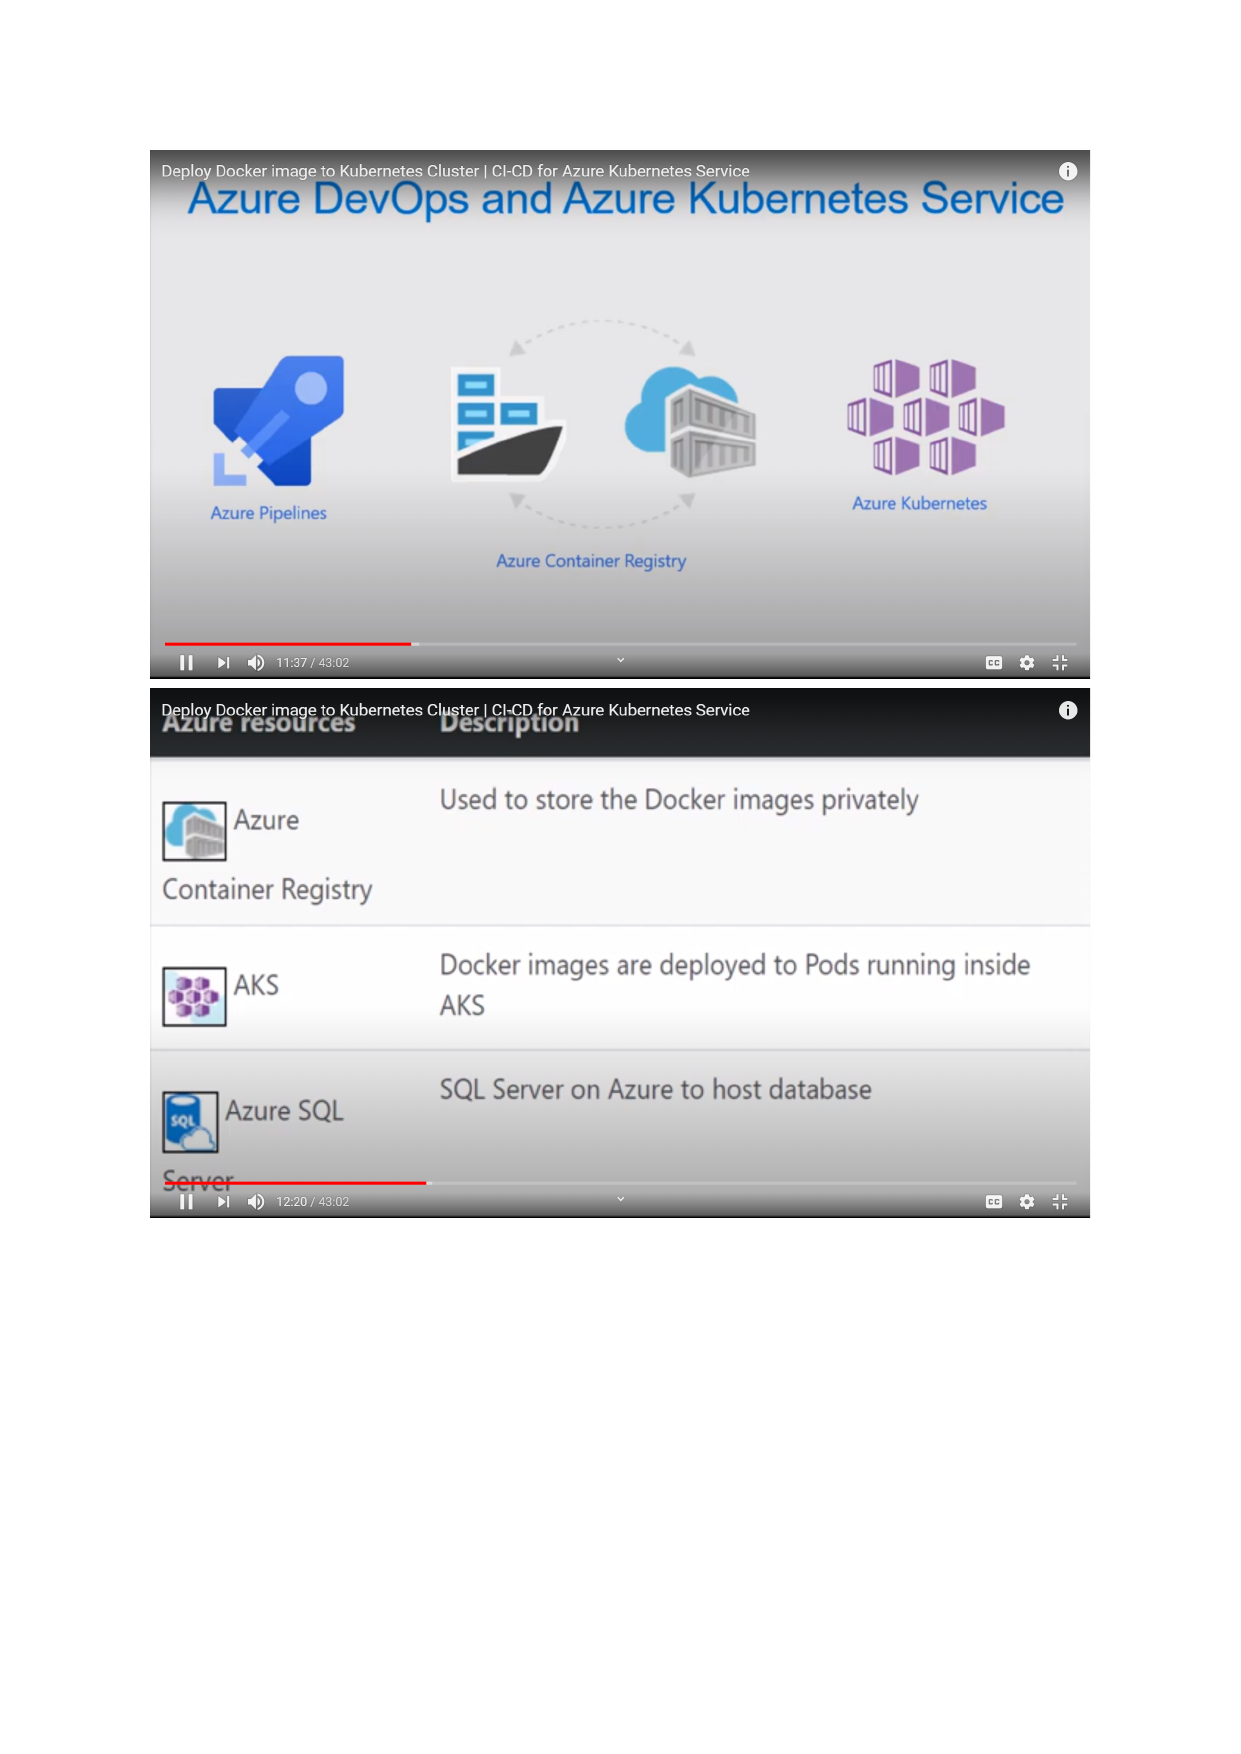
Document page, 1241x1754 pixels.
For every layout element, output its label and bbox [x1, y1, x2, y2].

picture [150, 688, 1091, 1218]
picture [150, 150, 1091, 679]
